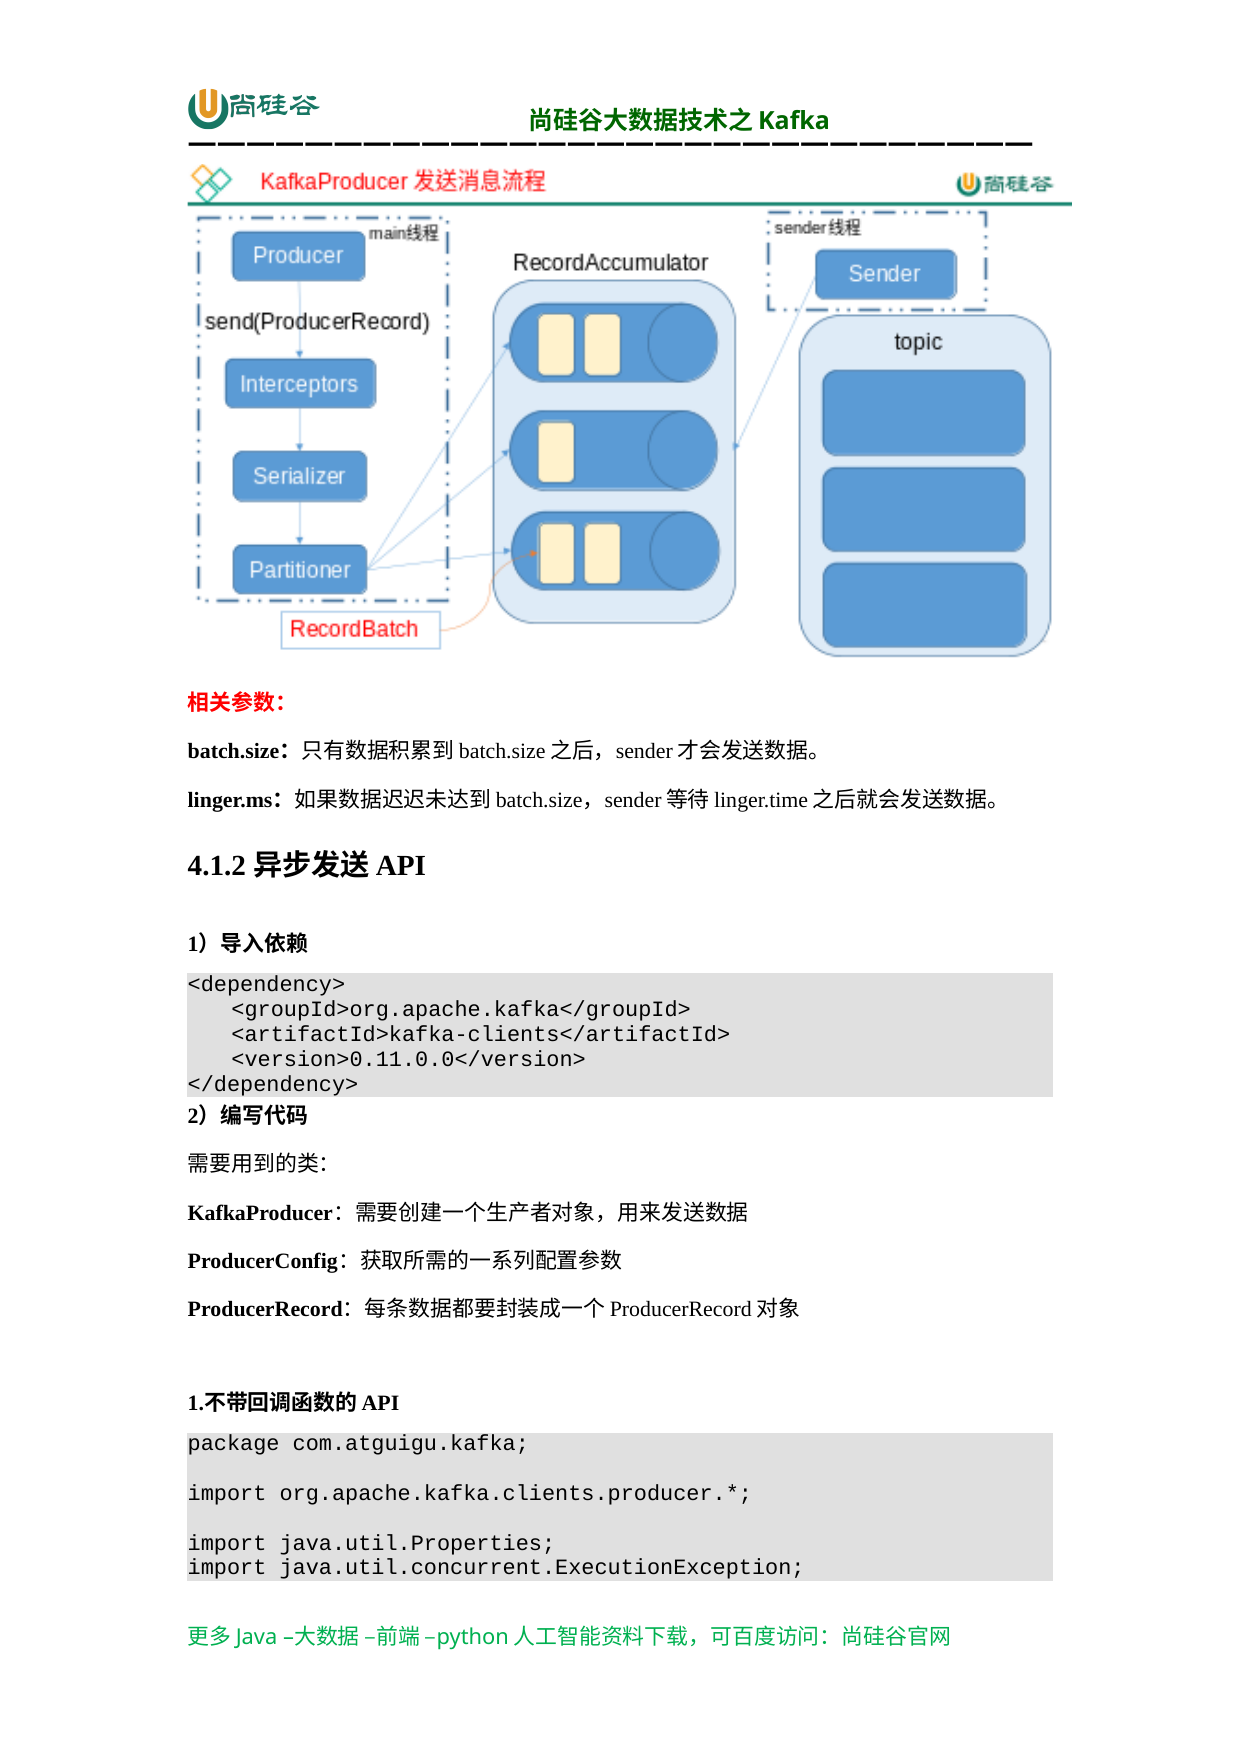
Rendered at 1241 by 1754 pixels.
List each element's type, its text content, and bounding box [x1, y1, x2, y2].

text <artifactId>kafka-clients</artifactId> [187, 1023, 1053, 1048]
text ProducerConfig：获取所需的一系列配置参数 [187, 1242, 1053, 1275]
text ProducerRecord：每条数据都要封装成一个ProducerRecord对象 [187, 1291, 1053, 1323]
text 2）编写代码 [187, 1097, 1053, 1130]
text KafkaProducer：需要创建一个生产者对象，用来发送数据 [187, 1194, 1053, 1227]
text batch.size：只有数据积累到batch.size之后，sender才会发送数据。 [187, 733, 1053, 766]
text import java.util.concurrent.ExecutionException; [187, 1557, 1053, 1581]
text </dependency> [187, 1073, 1053, 1097]
text 1）导入依赖 [187, 925, 1053, 958]
text <groupId>org.apache.kafka</groupId> [187, 998, 1053, 1023]
text 1.不带回调函数的API [187, 1384, 1053, 1417]
subtitle 4.1.2 异步发送API [187, 830, 1053, 895]
text linger.ms：如果数据迟迟未达到batch.size，sender等待linger.time之后就会发送数据。 [187, 781, 1053, 814]
text package com.atguigu.kafka; [187, 1433, 1053, 1457]
text <version>0.11.0.0</version> [187, 1048, 1053, 1073]
text import java.util.Properties; [187, 1532, 1053, 1557]
text 需要用到的类： [187, 1146, 1053, 1178]
text <dependency> [187, 973, 1053, 998]
text 相关参数： [187, 685, 1053, 717]
text import org.apache.kafka.clients.producer.*; [187, 1482, 1053, 1507]
